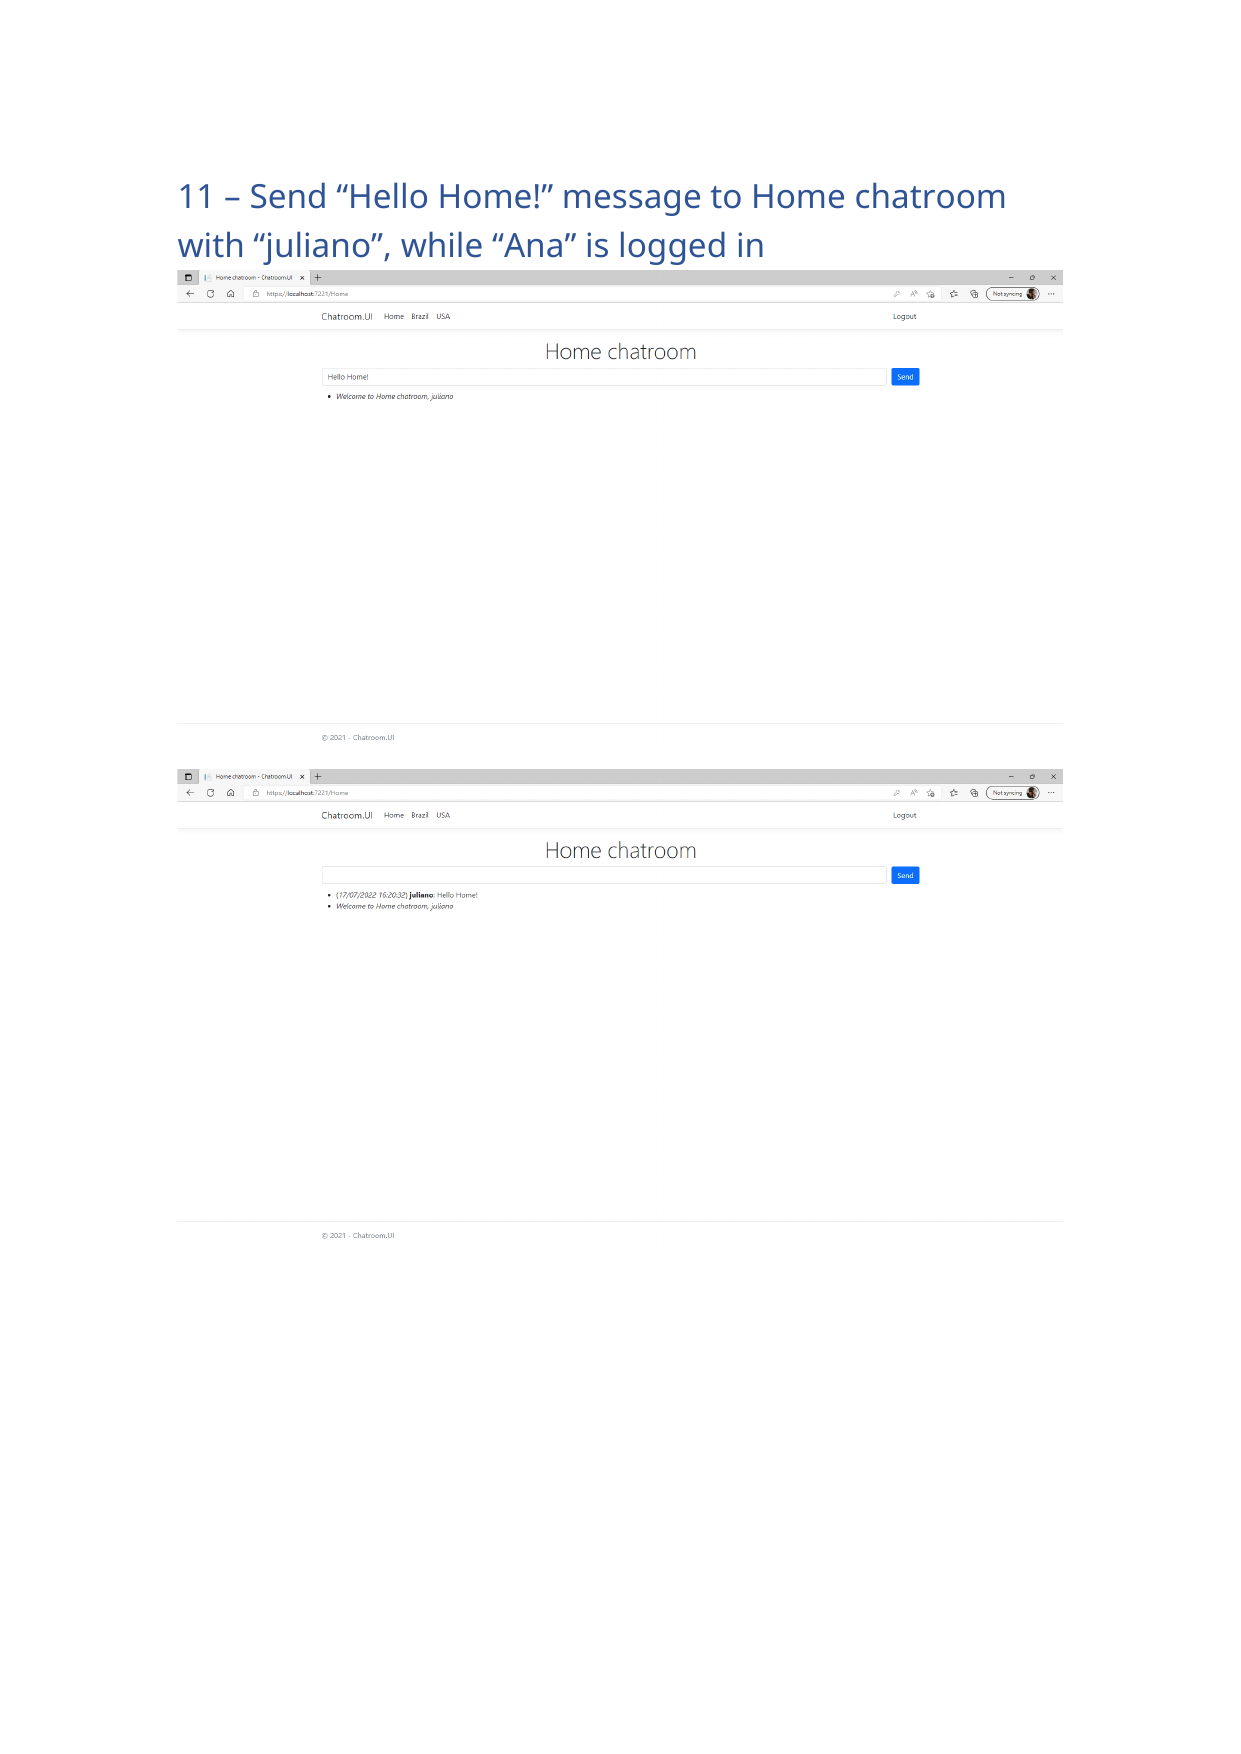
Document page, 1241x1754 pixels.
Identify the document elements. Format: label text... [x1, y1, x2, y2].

picture [177, 769, 1063, 1249]
subtitle 11 – Send “Hello Home!” message to Home chatroom with “juliano”, while “Ana” is logged in [177, 173, 1063, 267]
picture [177, 270, 1063, 751]
